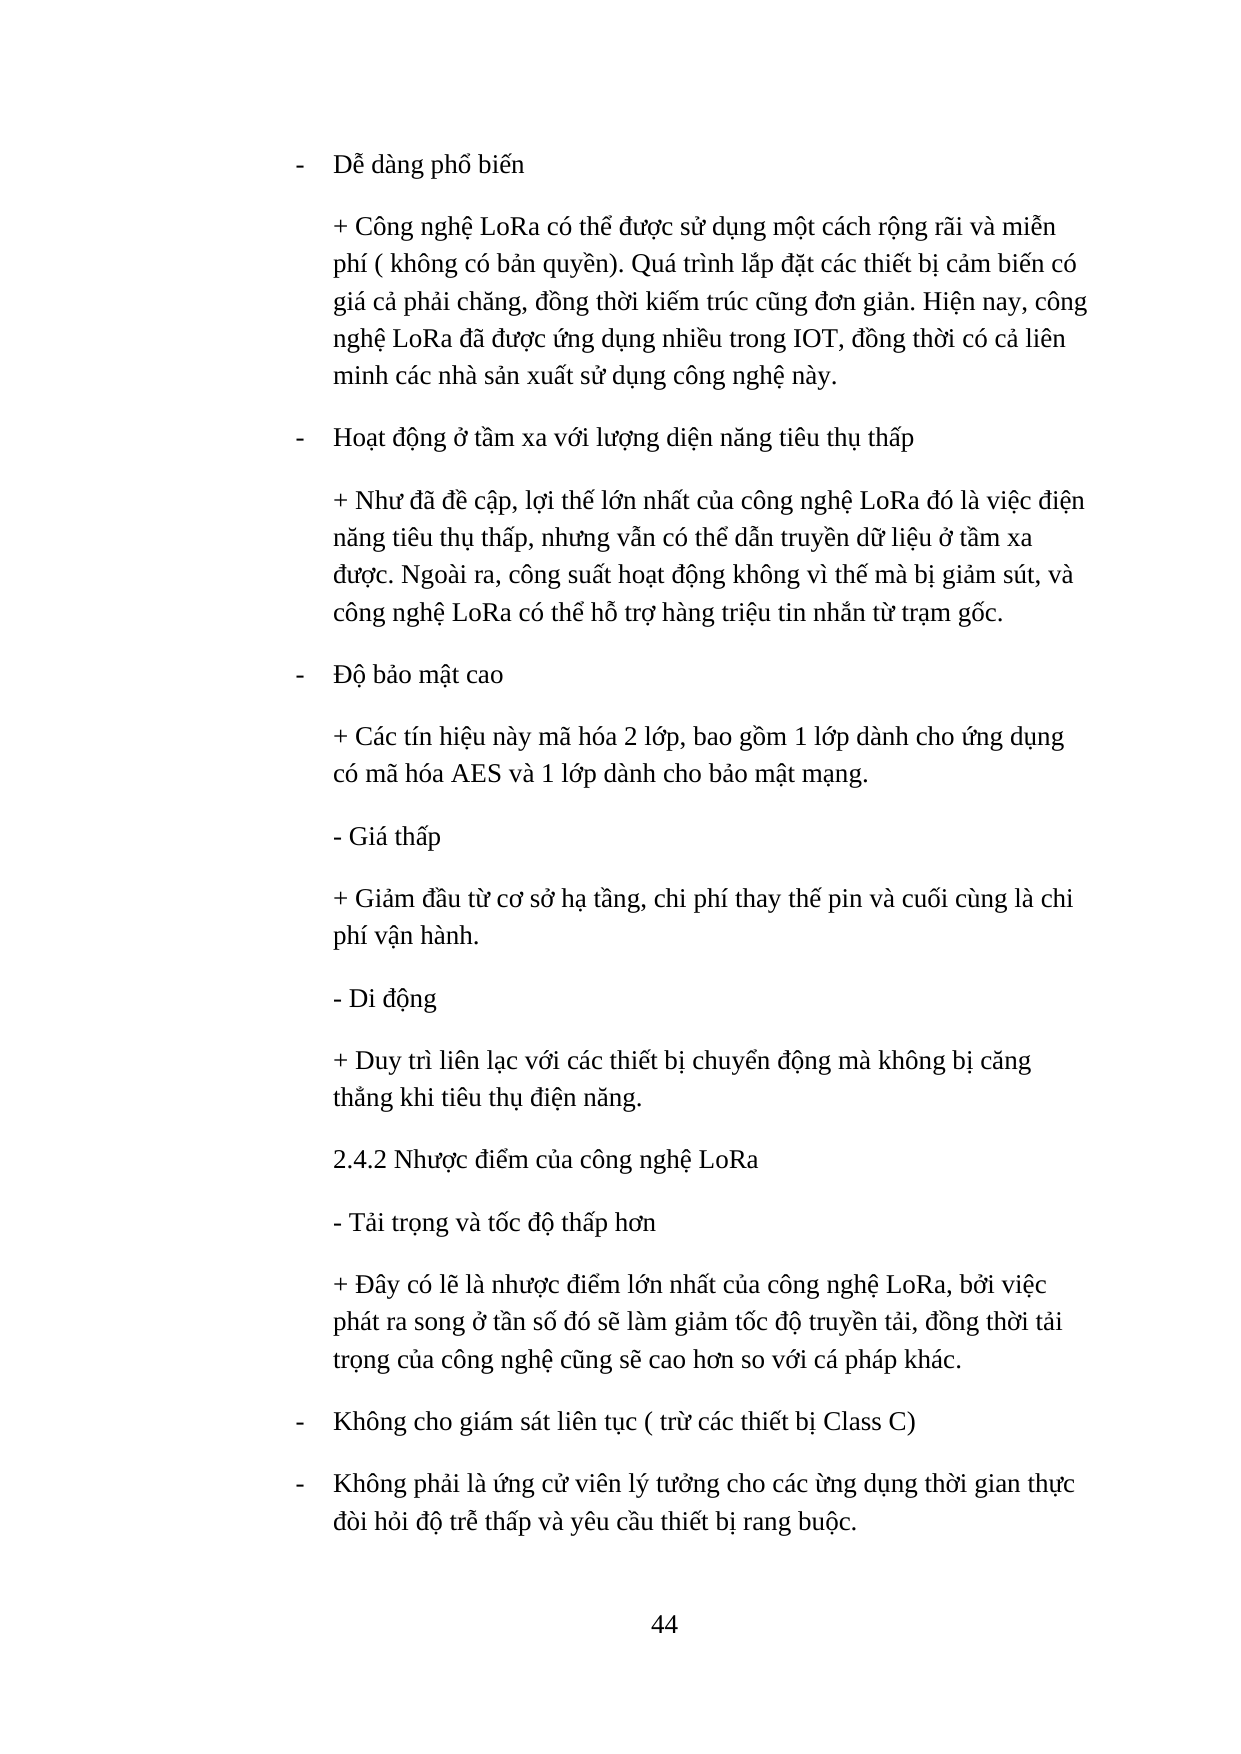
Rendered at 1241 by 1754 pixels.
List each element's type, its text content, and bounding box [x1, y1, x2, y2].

list Không phải là ứng cử viên lý tưởng cho các ừng dụng thời gian thực đòi hỏi độ trễ thấp và yêu cầu thiết bị rang buộc. [295, 1467, 1092, 1536]
text - Giá thấp [333, 820, 1092, 851]
list Độ bảo mật cao [295, 658, 1092, 689]
text - Tải trọng và tốc độ thấp hơn [333, 1206, 1092, 1237]
text + Các tín hiệu này mã hóa 2 lớp, bao gồm 1 lớp dành cho ứng dụng có mã hóa AES và 1 lớp dành cho bảo mật mạng. [333, 720, 1092, 789]
text + Giảm đầu từ cơ sở hạ tầng, chi phí thay thế pin và cuối cùng là chi phí vận hành. [333, 882, 1092, 951]
text + Đây có lẽ là nhược điểm lớn nhất của công nghệ LoRa, bởi việc phát ra song ở tần số đó sẽ làm giảm tốc độ truyền tải, đồng thời tải trọng của công nghệ cũng sẽ cao hơn so với cá pháp khác. [333, 1268, 1092, 1374]
text 2.4.2 Nhược điểm của công nghệ LoRa [333, 1143, 1092, 1175]
list Hoạt động ở tầm xa với lượng diện năng tiêu thụ thấp [295, 421, 1092, 453]
list Không cho giám sát liên tục ( trừ các thiết bị Class C) [295, 1405, 1092, 1436]
text + Công nghệ LoRa có thể được sử dụng một cách rộng rãi và miễn phí ( không có bản quyền). Quá trình lắp đặt các thiết bị cảm biến có giá cả phải chăng, đồng thời kiếm trúc cũng đơn giản. Hiện nay, công nghệ LoRa đã được ứng dụng nhiều trong IOT, đồng thời có cả liên minh các nhà sản xuất sử dụng công nghệ này. [333, 210, 1092, 390]
text - Di động [333, 982, 1092, 1013]
text + Duy trì liên lạc với các thiết bị chuyển động mà không bị căng thẳng khi tiêu thụ điện năng. [333, 1044, 1092, 1112]
list Dễ dàng phổ biến [295, 148, 1092, 179]
text + Như đã đề cập, lợi thế lớn nhất của công nghệ LoRa đó là việc điện năng tiêu thụ thấp, nhưng vẫn có thể dẫn truyền dữ liệu ở tầm xa được. Ngoài ra, công suất hoạt động không vì thế mà bị giảm sút, và công nghệ LoRa có thể hỗ trợ hàng triệu tin nhắn từ trạm gốc. [333, 484, 1092, 627]
